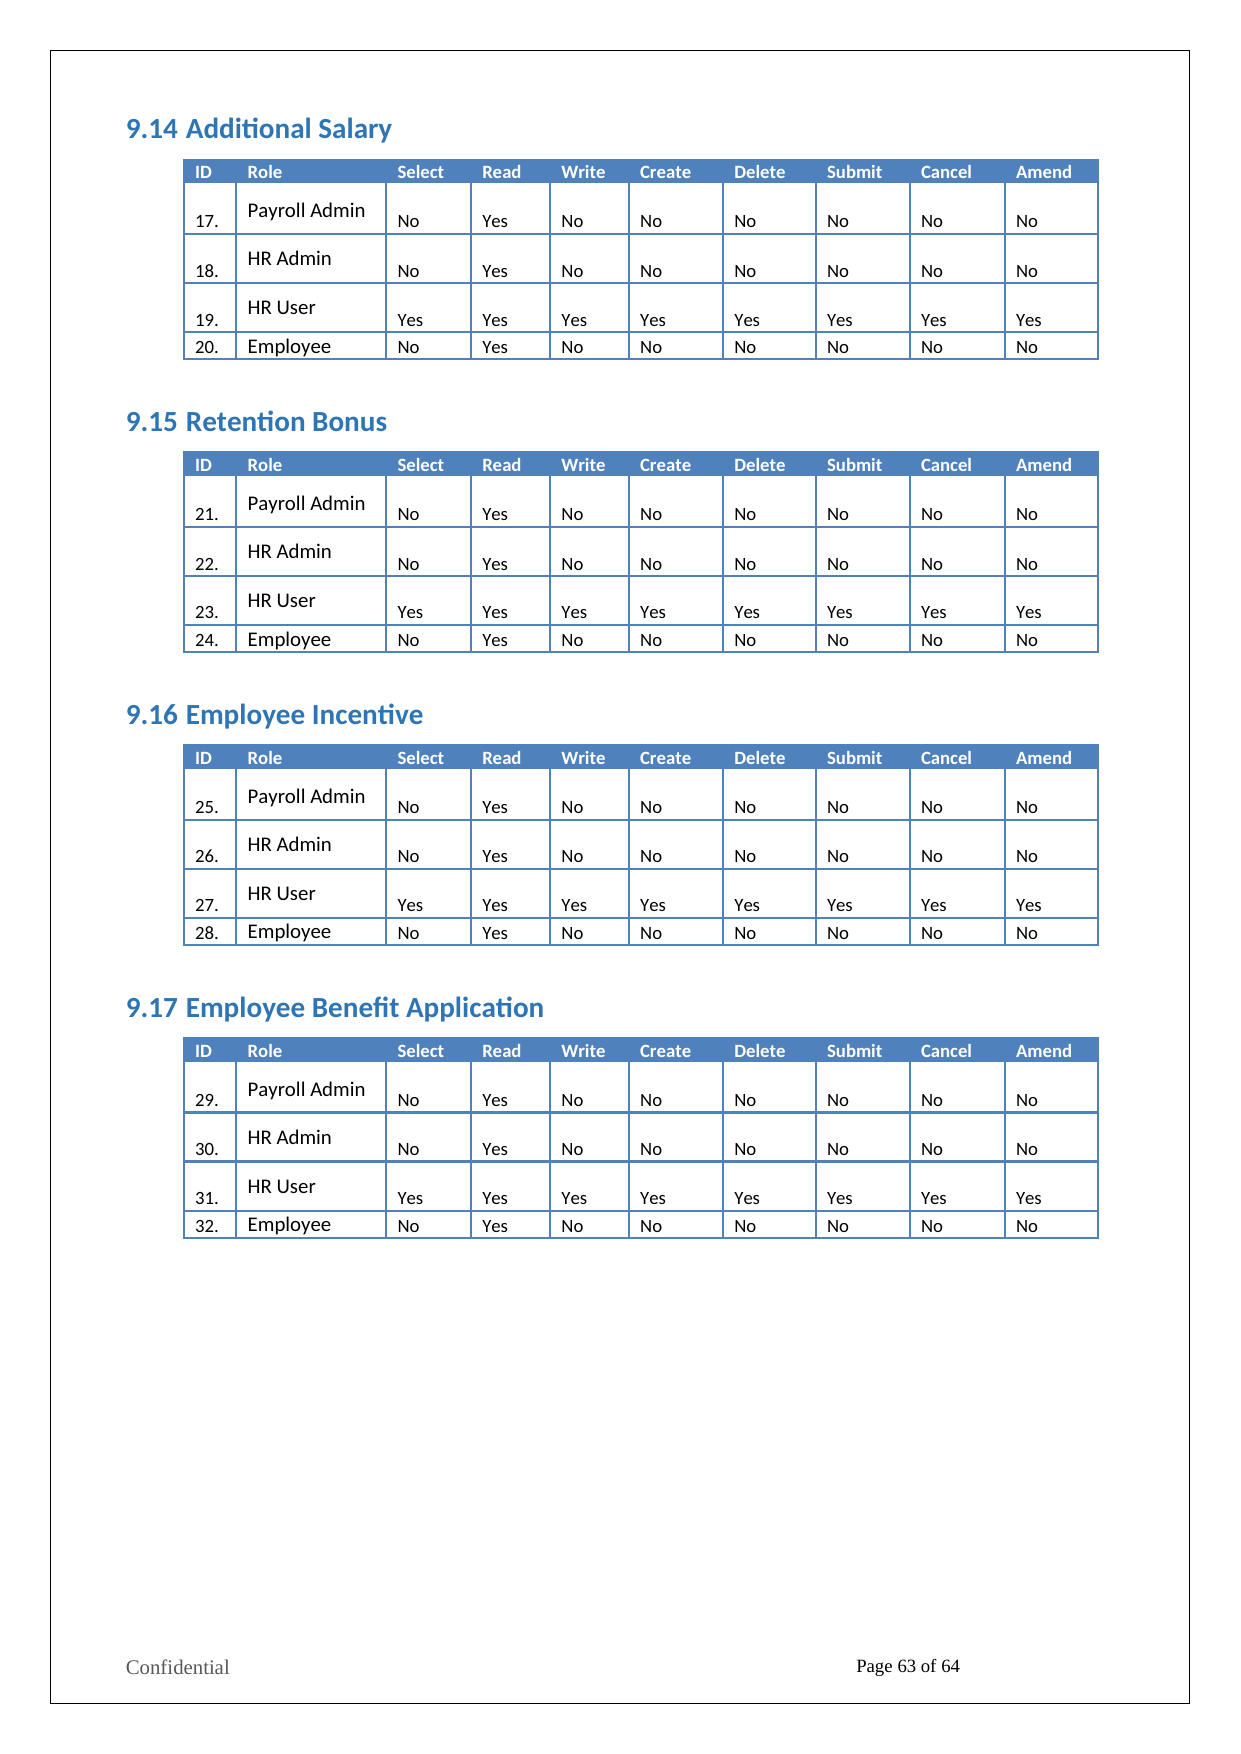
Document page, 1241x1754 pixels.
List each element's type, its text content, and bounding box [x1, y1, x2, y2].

table_cell [185, 870, 235, 917]
table_header Amend [1006, 746, 1097, 769]
table_cell No [551, 188, 628, 233]
table_cell No [724, 333, 815, 358]
table_cell Yes [472, 333, 549, 358]
table_cell HR User [237, 870, 385, 917]
table_cell No [1006, 919, 1097, 944]
table_cell No [817, 1114, 909, 1160]
table_cell No [630, 626, 722, 651]
table_cell Yes [724, 870, 815, 917]
subtitle Retention Bonus [126, 403, 1156, 439]
table_cell Yes [630, 1163, 722, 1209]
table_cell [185, 528, 235, 574]
table_cell HR User [237, 284, 385, 331]
table_cell Payroll Admin [237, 481, 385, 526]
table_cell No [724, 481, 815, 526]
table_cell Employee [237, 626, 385, 651]
table_cell No [630, 919, 722, 944]
table_header Create [630, 746, 722, 769]
table_cell Yes [472, 188, 549, 233]
table_cell No [911, 821, 1004, 867]
table_cell Yes [551, 284, 628, 331]
table_cell No [724, 919, 815, 944]
table_cell [185, 235, 235, 282]
table_cell No [817, 1067, 909, 1111]
table_cell No [630, 1067, 722, 1111]
table_cell Yes [472, 1114, 549, 1160]
table_header Submit [817, 454, 909, 476]
table_cell Yes [472, 774, 549, 818]
table_header Delete [724, 454, 815, 476]
table_cell No [387, 919, 470, 944]
table_header Select [387, 746, 470, 769]
table_cell No [911, 235, 1004, 282]
table_cell No [551, 333, 628, 358]
table_cell Yes [472, 870, 549, 917]
table_cell No [1006, 1067, 1097, 1111]
subtitle Employee Benefit Application [126, 989, 1156, 1025]
table_cell No [630, 188, 722, 233]
table_cell Employee [237, 1212, 385, 1237]
table_header Amend [1006, 1039, 1097, 1062]
table_header ID [185, 454, 235, 476]
table_cell Yes [817, 1163, 909, 1209]
table_cell No [387, 235, 470, 282]
table_header Delete [724, 1039, 815, 1062]
table_cell Yes [1006, 577, 1097, 624]
table_header Role [237, 454, 385, 476]
table_cell No [387, 1114, 470, 1160]
table_cell Yes [387, 1163, 470, 1209]
table_cell Yes [472, 1163, 549, 1209]
table_cell Yes [1006, 284, 1097, 331]
table_cell Yes [472, 919, 549, 944]
table_cell Yes [472, 481, 549, 526]
table_cell No [817, 919, 909, 944]
table_header Role [237, 746, 385, 769]
table_cell Yes [387, 577, 470, 624]
table_cell No [551, 919, 628, 944]
table_cell No [387, 528, 470, 574]
table_cell Yes [551, 577, 628, 624]
table_header Submit [817, 161, 909, 183]
table_cell HR User [237, 577, 385, 624]
table_cell No [724, 1067, 815, 1111]
table_cell [185, 188, 235, 233]
table_cell No [1006, 333, 1097, 358]
table_cell No [387, 1067, 470, 1111]
table_cell Yes [911, 577, 1004, 624]
table_cell Yes [551, 870, 628, 917]
table_cell Yes [630, 870, 722, 917]
table_cell HR Admin [237, 1114, 385, 1160]
table_cell No [551, 481, 628, 526]
table_cell No [630, 821, 722, 867]
table_header Cancel [911, 161, 1004, 183]
table_header ID [185, 746, 235, 769]
table_cell Yes [724, 1163, 815, 1209]
table_cell Yes [472, 1212, 549, 1237]
table_cell No [1006, 626, 1097, 651]
table_cell No [630, 235, 722, 282]
table_cell No [911, 188, 1004, 233]
table_header Read [472, 161, 549, 183]
table_cell No [1006, 188, 1097, 233]
table_cell [185, 284, 235, 331]
table_header ID [185, 161, 235, 183]
table_cell [185, 577, 235, 624]
table_cell Yes [472, 577, 549, 624]
table_header Cancel [911, 1039, 1004, 1062]
table_cell No [551, 1212, 628, 1237]
table_header Role [237, 1039, 385, 1062]
table_cell No [911, 1212, 1004, 1237]
table_cell No [387, 626, 470, 651]
table_cell No [724, 235, 815, 282]
table_cell No [911, 1067, 1004, 1111]
table_cell HR User [237, 1163, 385, 1209]
table_cell Yes [817, 870, 909, 917]
table_cell [185, 333, 235, 358]
table_header Role [237, 161, 385, 183]
table_cell No [551, 821, 628, 867]
table_cell Yes [472, 235, 549, 282]
table_header Read [472, 1039, 549, 1062]
table_header Select [387, 161, 470, 183]
table_cell No [630, 1114, 722, 1160]
table_cell No [724, 188, 815, 233]
table_cell No [817, 774, 909, 818]
table_cell Yes [630, 284, 722, 331]
table_cell Yes [387, 284, 470, 331]
table_cell No [911, 333, 1004, 358]
table_cell No [630, 528, 722, 574]
table_cell No [551, 528, 628, 574]
table_cell HR Admin [237, 528, 385, 574]
table_cell Yes [472, 821, 549, 867]
table_cell No [911, 481, 1004, 526]
table_header Write [551, 161, 628, 183]
table_header Delete [724, 746, 815, 769]
table_cell Yes [817, 577, 909, 624]
table_cell No [817, 333, 909, 358]
table_header Write [551, 454, 628, 476]
table_cell No [724, 626, 815, 651]
table_cell No [817, 188, 909, 233]
table_cell No [387, 333, 470, 358]
table_cell No [817, 626, 909, 651]
table_cell No [911, 1114, 1004, 1160]
subtitle Additional Salary [126, 110, 1156, 146]
table_cell No [630, 333, 722, 358]
table_cell Employee [237, 919, 385, 944]
table_header Create [630, 161, 722, 183]
table_cell [185, 821, 235, 867]
table_header Select [387, 1039, 470, 1062]
table_cell No [817, 1212, 909, 1237]
table_header Submit [817, 746, 909, 769]
table_cell No [1006, 821, 1097, 867]
table_cell No [911, 774, 1004, 818]
table_cell Employee [237, 333, 385, 358]
table_cell No [1006, 528, 1097, 574]
table_cell Payroll Admin [237, 188, 385, 233]
table_cell Yes [817, 284, 909, 331]
table_cell Yes [911, 870, 1004, 917]
table_cell No [630, 1212, 722, 1237]
table_cell No [817, 481, 909, 526]
table_cell HR Admin [237, 235, 385, 282]
table_cell [185, 1067, 235, 1111]
table_header Delete [724, 161, 815, 183]
table_cell Yes [472, 284, 549, 331]
table_header Submit [817, 1039, 909, 1062]
table_cell No [724, 774, 815, 818]
table_cell Yes [724, 284, 815, 331]
table_cell Payroll Admin [237, 774, 385, 818]
table_cell Yes [1006, 870, 1097, 917]
table_cell [185, 1114, 235, 1160]
table_cell No [387, 774, 470, 818]
subtitle Employee Incentive [126, 696, 1156, 732]
table_cell No [551, 235, 628, 282]
table_cell [185, 774, 235, 818]
table_cell No [1006, 235, 1097, 282]
table_cell Yes [911, 284, 1004, 331]
table_cell No [911, 626, 1004, 651]
table_header ID [185, 1039, 235, 1062]
table_cell Yes [724, 577, 815, 624]
table_cell Yes [472, 528, 549, 574]
table_cell Yes [911, 1163, 1004, 1209]
table_cell No [817, 235, 909, 282]
table_cell Yes [387, 870, 470, 917]
table_cell Yes [472, 626, 549, 651]
table_cell No [387, 481, 470, 526]
table_cell [185, 1212, 235, 1237]
table_cell [185, 1163, 235, 1209]
table_cell Yes [1006, 1163, 1097, 1209]
table_header Amend [1006, 161, 1097, 183]
table_header Read [472, 746, 549, 769]
table_cell [185, 626, 235, 651]
table_cell No [630, 774, 722, 818]
table_header Amend [1006, 454, 1097, 476]
table_cell HR Admin [237, 821, 385, 867]
table_cell No [1006, 774, 1097, 818]
table_cell No [387, 821, 470, 867]
table_cell No [387, 188, 470, 233]
table_cell No [1006, 481, 1097, 526]
table_header Cancel [911, 454, 1004, 476]
table_cell No [724, 528, 815, 574]
table_cell [185, 481, 235, 526]
table_cell No [1006, 1212, 1097, 1237]
table_cell No [911, 919, 1004, 944]
table_header Create [630, 1039, 722, 1062]
table_cell No [1006, 1114, 1097, 1160]
table_cell No [911, 528, 1004, 574]
table_cell Yes [630, 577, 722, 624]
table_cell No [551, 626, 628, 651]
table_cell Payroll Admin [237, 1067, 385, 1111]
table_cell No [551, 1067, 628, 1111]
table_cell Yes [551, 1163, 628, 1209]
table_cell Yes [472, 1067, 549, 1111]
table_cell No [817, 528, 909, 574]
table_cell [185, 919, 235, 944]
table_cell No [724, 821, 815, 867]
table_header Create [630, 454, 722, 476]
table_cell No [387, 1212, 470, 1237]
table_cell No [724, 1114, 815, 1160]
table_cell No [551, 1114, 628, 1160]
table_header Write [551, 1039, 628, 1062]
table_cell No [724, 1212, 815, 1237]
table_header Read [472, 454, 549, 476]
table_header Write [551, 746, 628, 769]
table_header Select [387, 454, 470, 476]
table_header Cancel [911, 746, 1004, 769]
table_cell No [551, 774, 628, 818]
table_cell No [817, 821, 909, 867]
table_cell No [630, 481, 722, 526]
